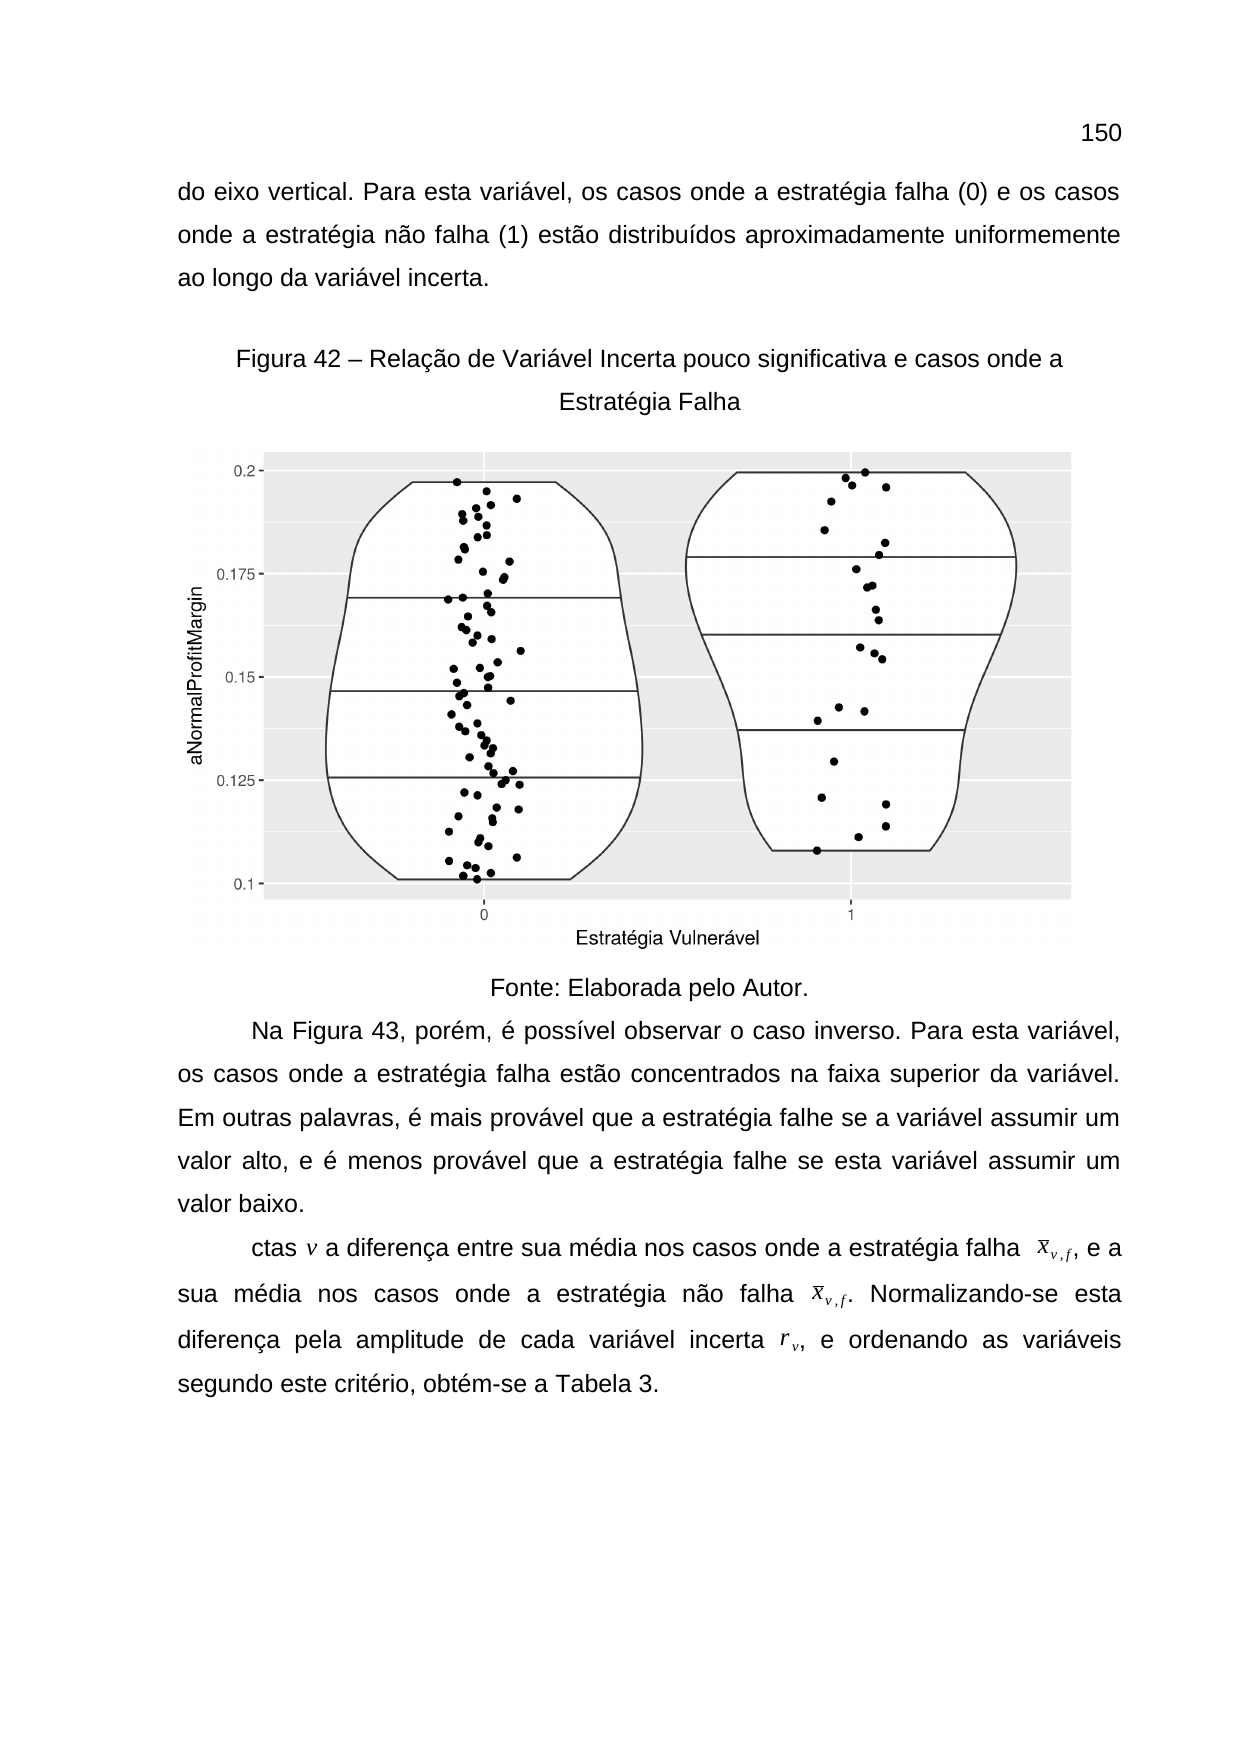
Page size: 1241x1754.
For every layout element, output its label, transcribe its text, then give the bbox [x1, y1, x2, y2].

text Fonte: Elaborada pelo Autor. [177, 973, 1122, 1002]
text Na Figura 43, porém, é possível observar o caso inverso. Para esta variável, os casos onde a estratégia falha estão concentrados na faixa superior da variável. Em outras palavras, é mais provável que a estratégia falhe se a variável assumir um valor alto, e é menos provável que a estratégia falhe se esta variável assumir um valor baixo. [177, 1016, 1122, 1218]
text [177, 177, 1122, 292]
picture [177, 442, 1081, 959]
text ctas a diferença entre sua média nos casos onde a estratégia falha , e a sua média nos casos onde a estratégia não falha . Normalizando-se esta diferença pela amplitude de cada variável incerta , e ordenando as variáveis segundo este critério, obtém-se a Tabela 3. [177, 1232, 1122, 1398]
